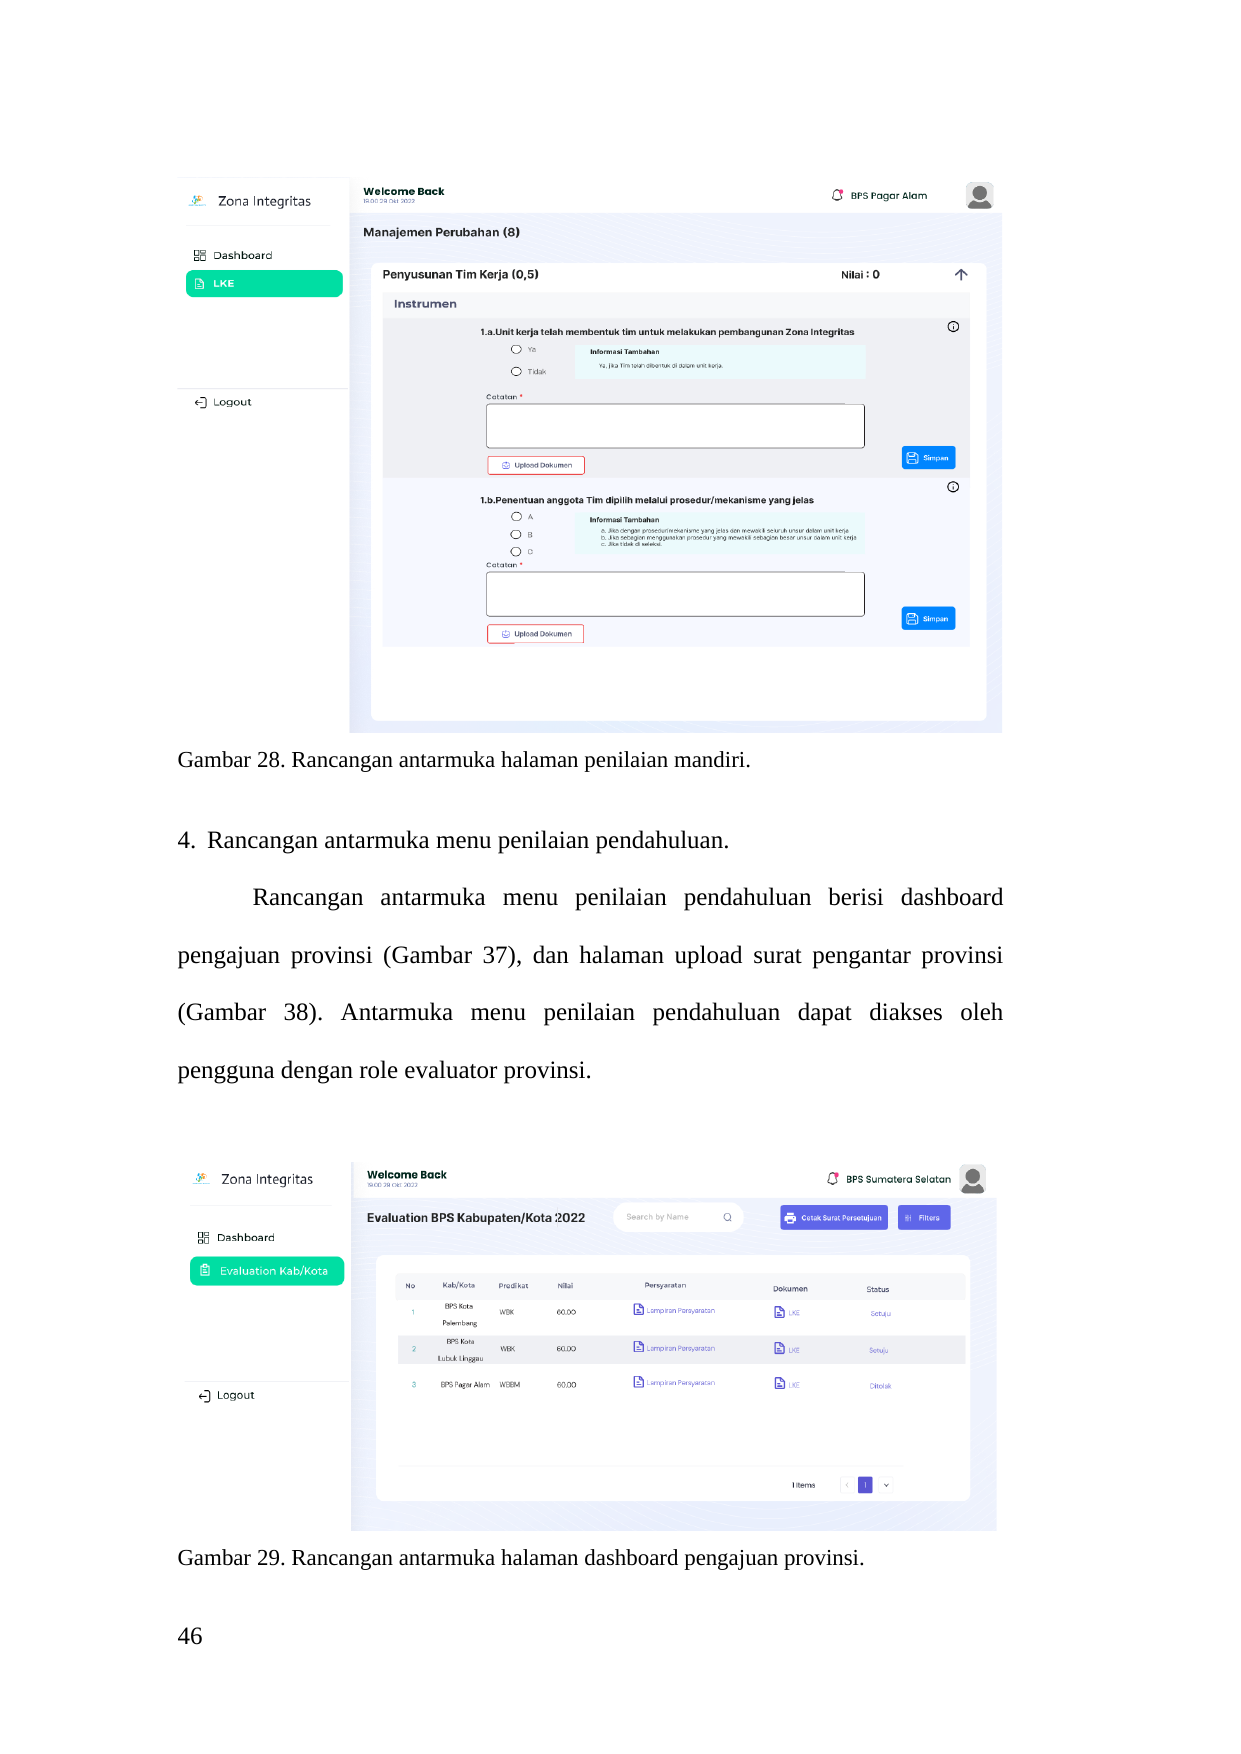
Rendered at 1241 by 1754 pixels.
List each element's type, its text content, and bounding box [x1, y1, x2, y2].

text Gambar 29. Rancangan antarmuka halaman dashboard pengajuan provinsi. [177, 1544, 1004, 1570]
picture [184, 1162, 997, 1531]
text Rancangan antarmuka menu penilaian pendahuluan berisi dashboard pengajuan provinsi (Gambar 37), dan halaman upload surat pengantar provinsi (Gambar 38). Antarmuka menu penilaian pendahuluan dapat diakses oleh pengguna dengan role evaluator provinsi. [177, 882, 1004, 1083]
picture [177, 177, 1003, 733]
list Rancangan antarmuka menu penilaian pendahuluan. [177, 825, 1004, 853]
text Gambar 28. Rancangan antarmuka halaman penilaian mandiri. [177, 746, 1004, 772]
